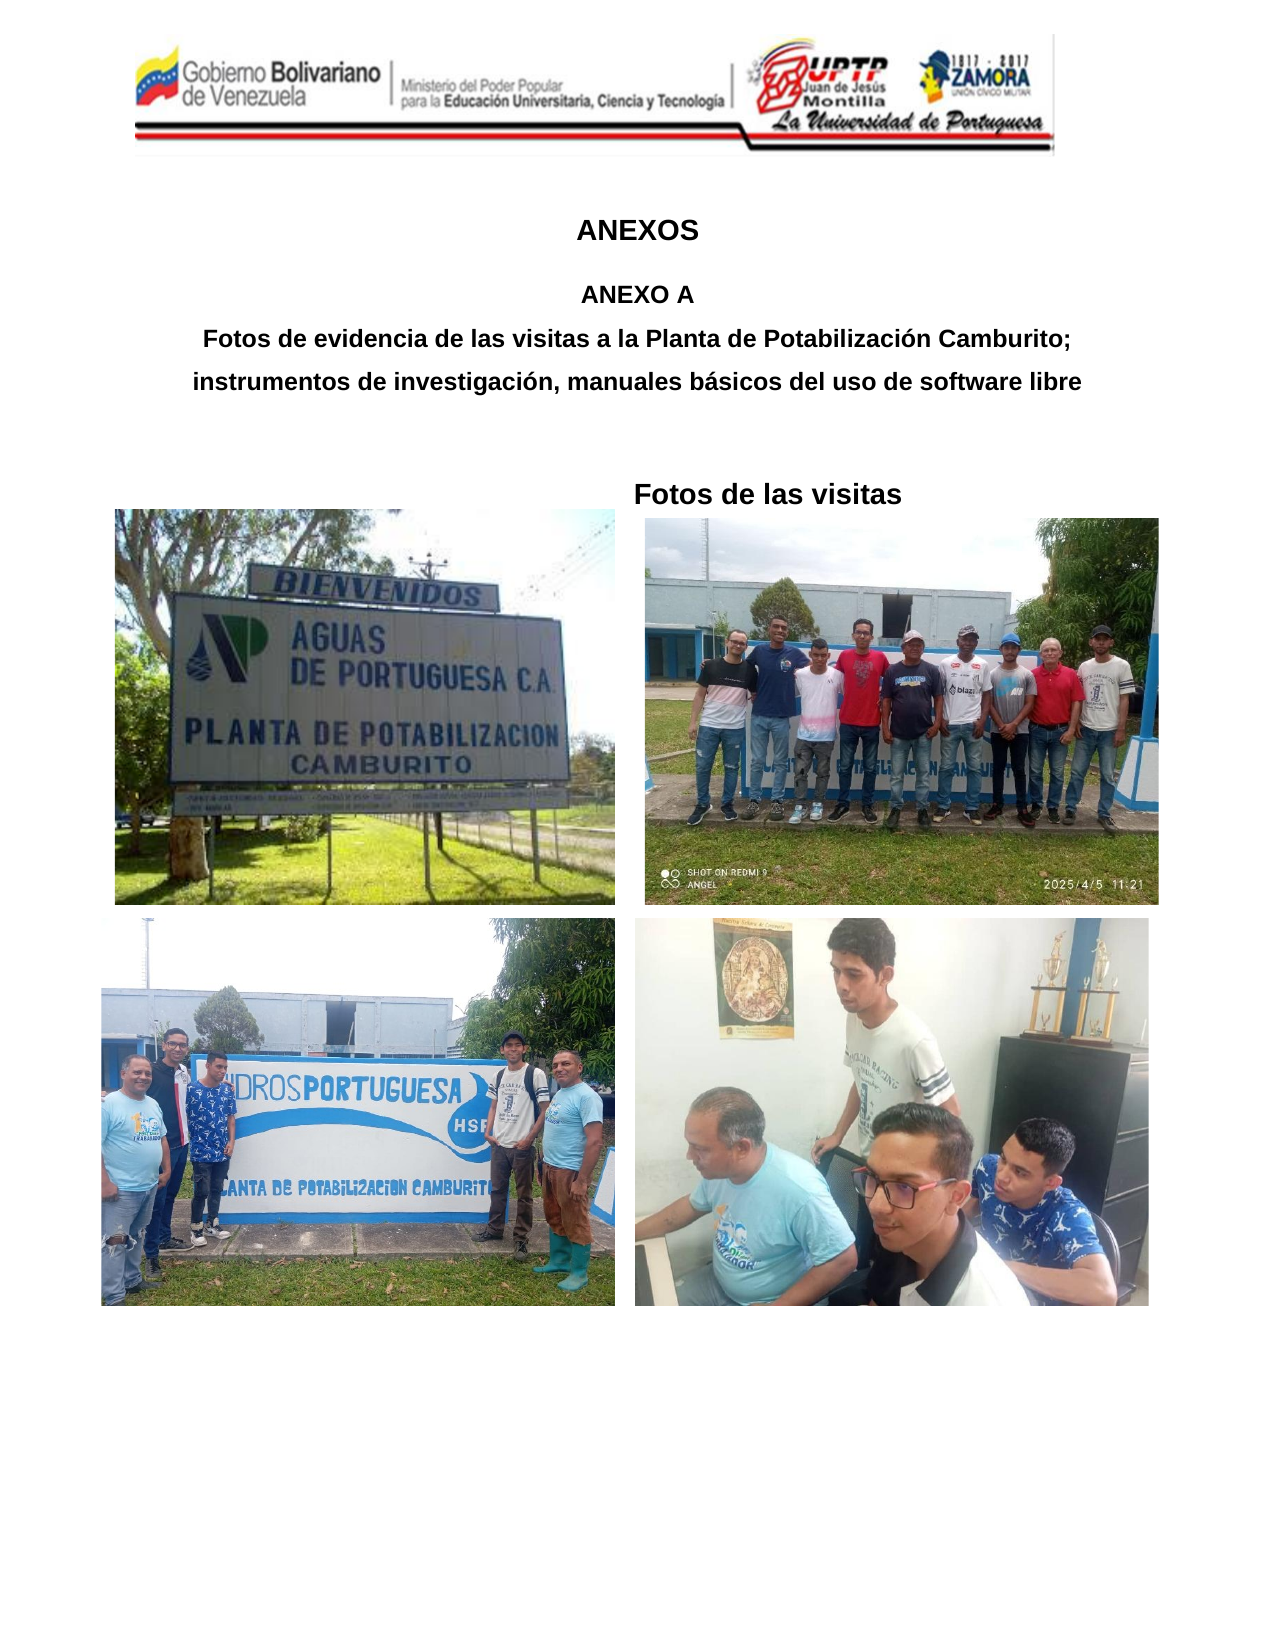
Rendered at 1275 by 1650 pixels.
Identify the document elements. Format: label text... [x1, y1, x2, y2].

subtitle Fotos de las visitas [148, 477, 1127, 510]
picture [101, 918, 615, 1306]
subtitle Fotos de evidencia de las visitas a la Planta de Potabilización Camburito; instrumentos de investigación, manuales básicos del uso de software libre [148, 323, 1127, 395]
subtitle ANEXO A [148, 280, 1127, 309]
picture [114, 509, 615, 905]
picture [135, 34, 1056, 158]
subtitle ANEXOS [148, 213, 1127, 247]
picture [635, 918, 1149, 1306]
picture [644, 518, 1159, 905]
